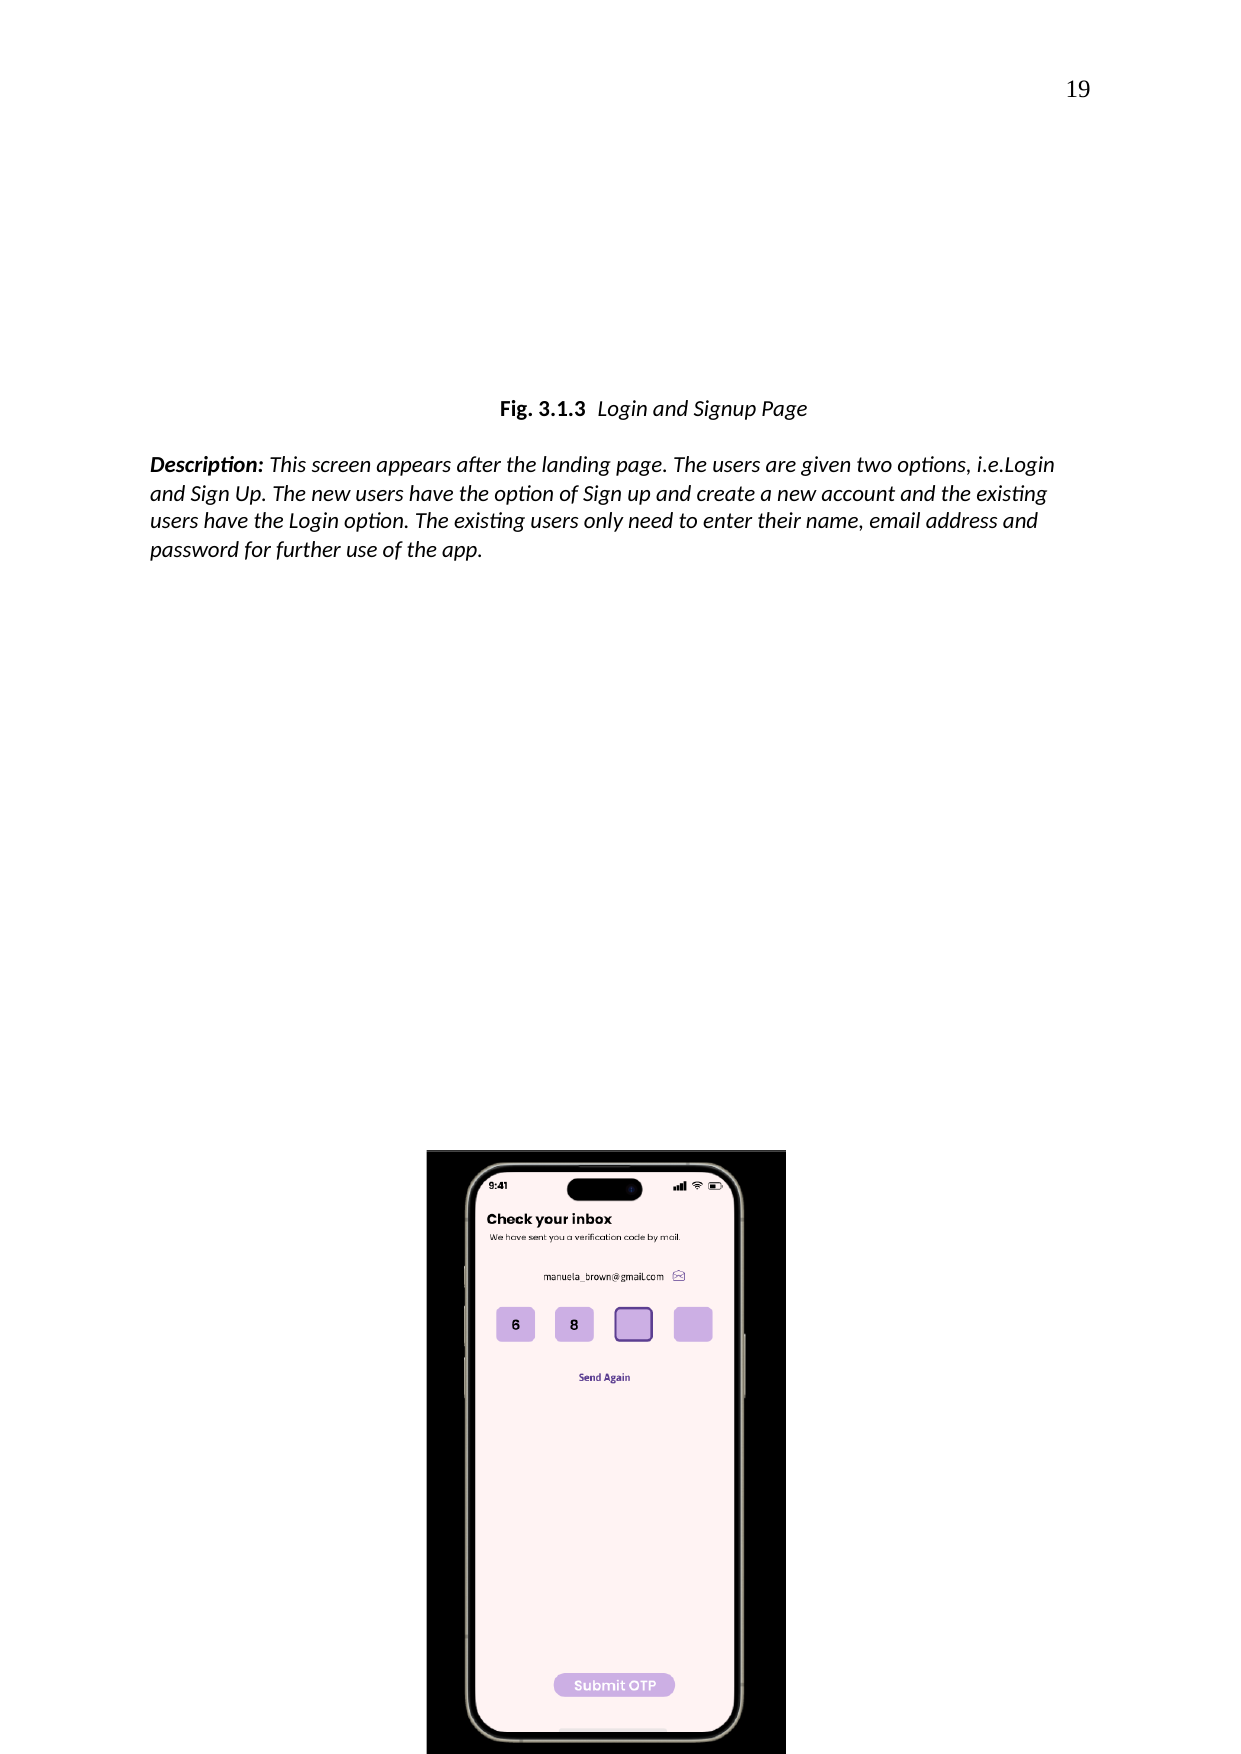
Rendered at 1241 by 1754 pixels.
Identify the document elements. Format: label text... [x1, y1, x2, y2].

text Fig. 3.1.3 Login and Signup Page [150, 394, 1090, 423]
picture [426, 1150, 786, 1754]
text Description: This screen appears after the landing page. The users are given two options, i.e.Login and Sign Up. The new users have the option of Sign up and create a new account and the existing users have the Login option. The existing users only need to enter their name, email address and password for further use of the app. [150, 451, 1090, 563]
